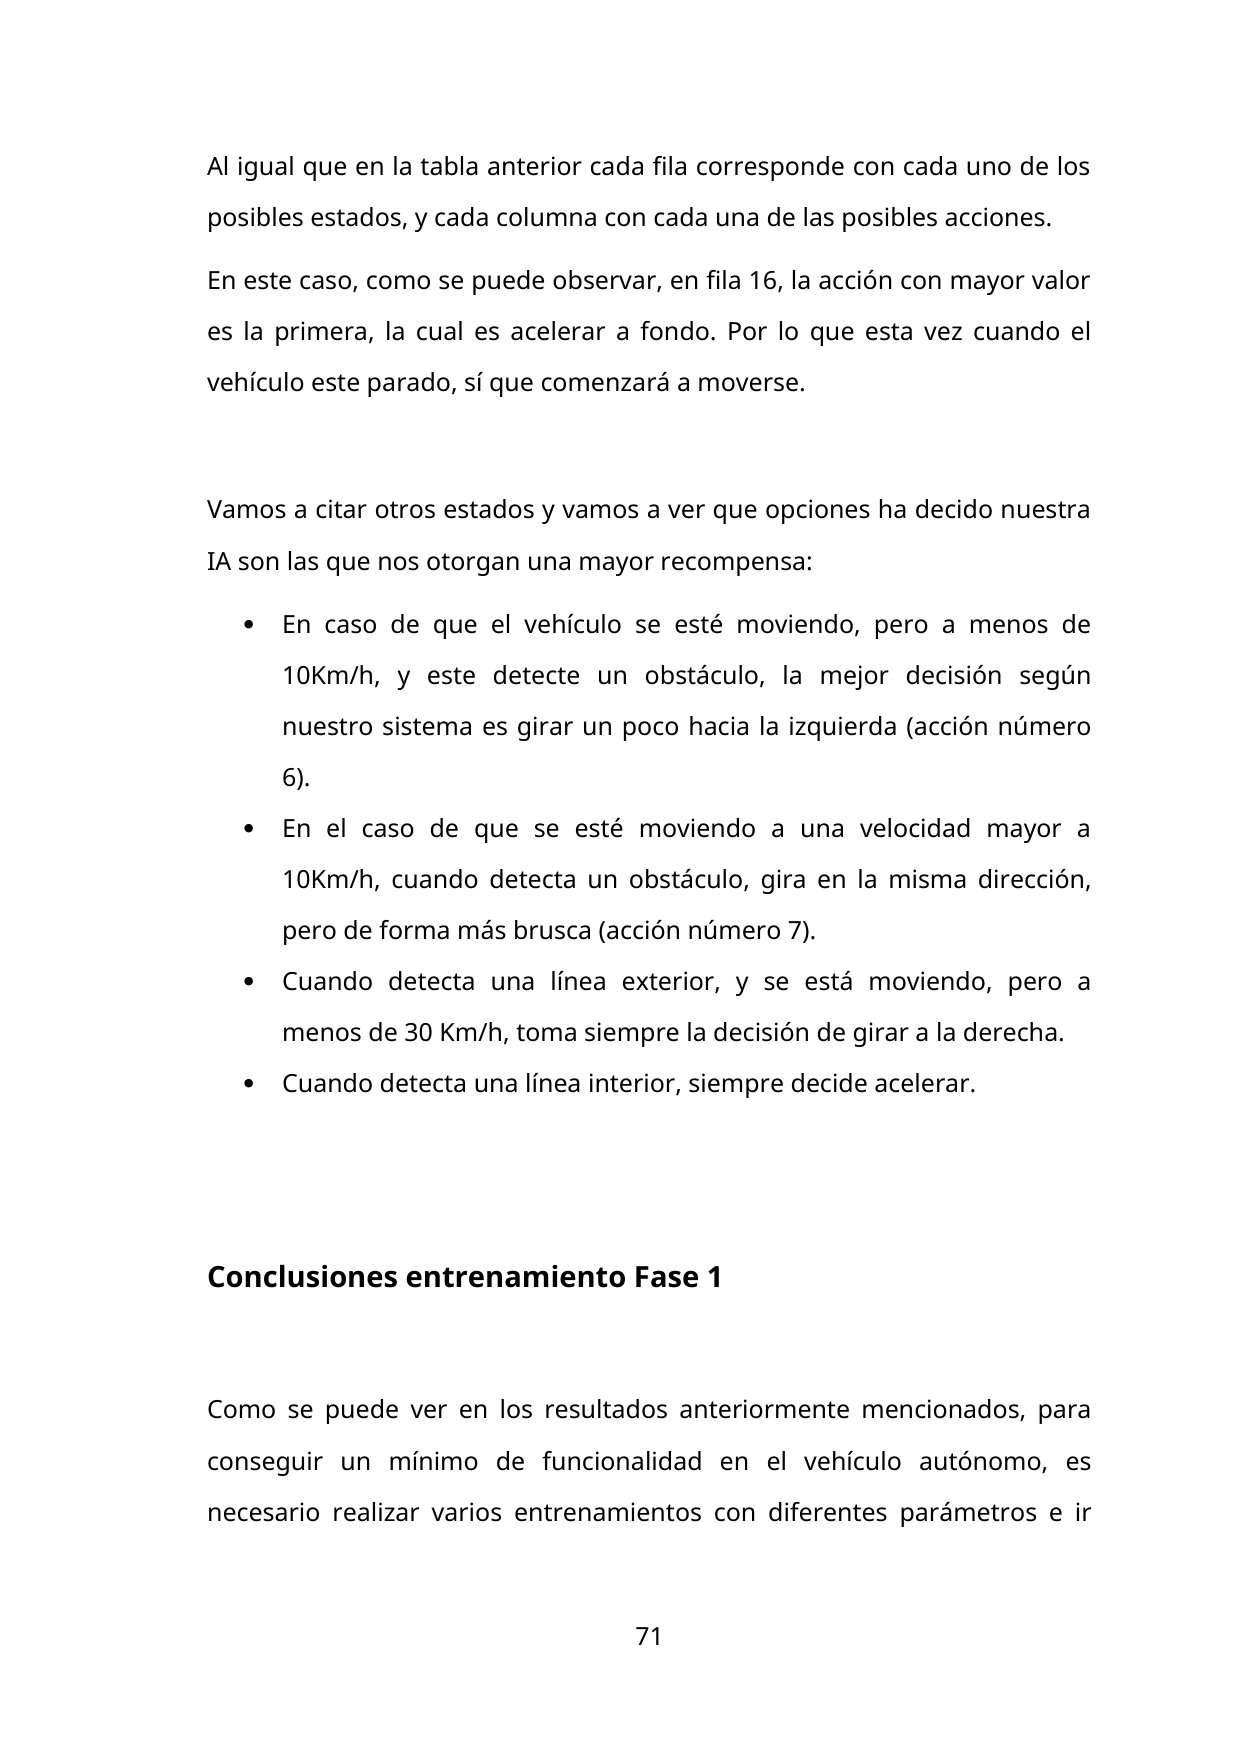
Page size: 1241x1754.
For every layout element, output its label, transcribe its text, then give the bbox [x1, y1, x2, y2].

list En caso de que el vehículo se esté moviendo, pero a menos de 10Km/h, y este detecte un obstáculo, la mejor decisión según nuestro sistema es girar un poco hacia la izquierda (acción número 6). [244, 607, 1092, 794]
text Al igual que en la tabla anterior cada fila corresponde con cada uno de los posibles estados, y cada columna con cada una de las posibles acciones. [207, 148, 1092, 233]
list Cuando detecta una línea exterior, y se está moviendo, pero a menos de 30 Km/h, toma siempre la decisión de girar a la derecha. [244, 964, 1092, 1049]
list En el caso de que se esté moviendo a una velocidad mayor a 10Km/h, cuando detecta un obstáculo, gira en la misma dirección, pero de forma más brusca (acción número 7). [244, 811, 1092, 947]
text Conclusiones entrenamiento Fase 1 [207, 1257, 1092, 1296]
list Cuando detecta una línea interior, siempre decide acelerar. [244, 1066, 1092, 1100]
text Vamos a citar otros estados y vamos a ver que opciones ha decido nuestra IA son las que nos otorgan una mayor recompensa: [207, 492, 1092, 577]
text En este caso, como se puede observar, en fila 16, la acción con mayor valor es la primera, la cual es acelerar a fondo. Por lo que esta vez cuando el vehículo este parado, sí que comenzará a moverse. [207, 263, 1092, 399]
